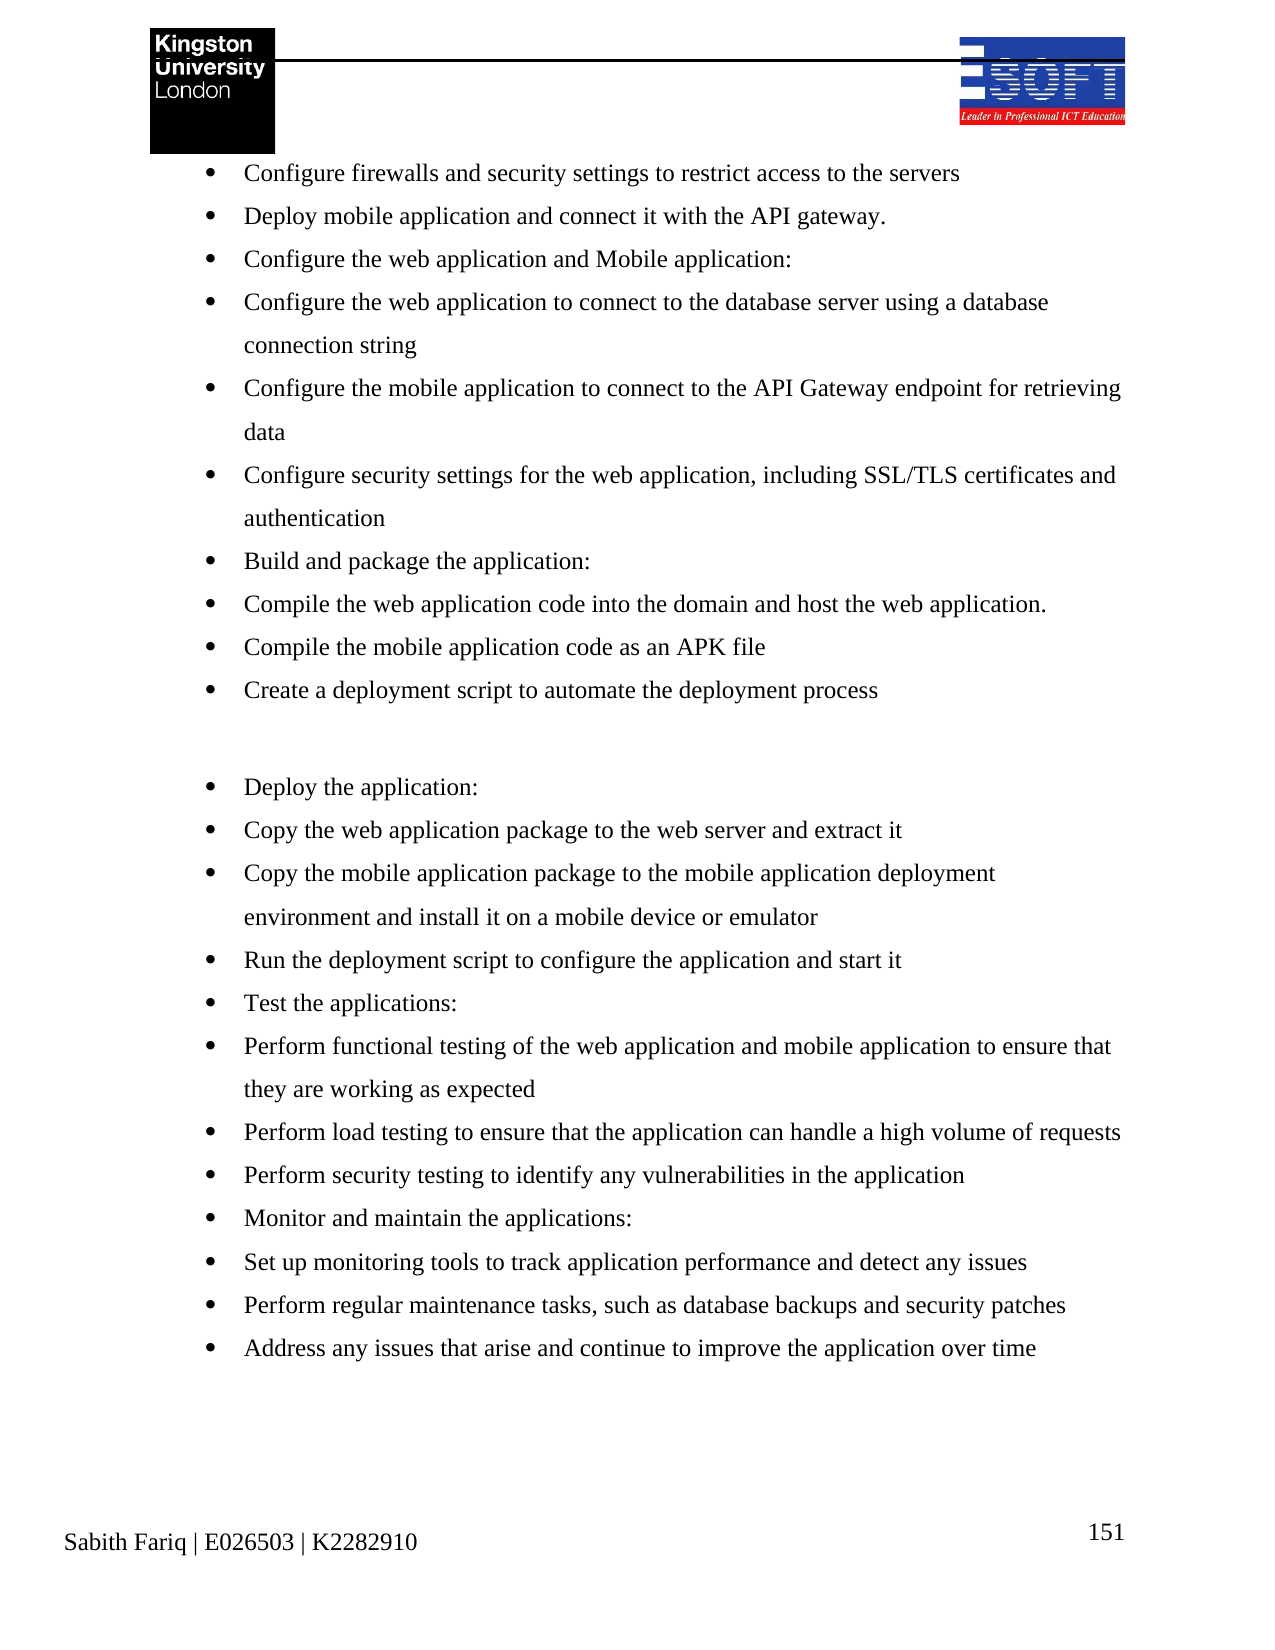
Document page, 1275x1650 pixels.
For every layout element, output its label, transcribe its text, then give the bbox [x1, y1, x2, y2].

list Configure the mobile application to connect to the API Gateway endpoint for retrieving data [206, 373, 1125, 445]
list Perform regular maintenance tasks, such as database backups and security patches [206, 1290, 1125, 1318]
list Deploy the application: [206, 772, 1125, 801]
list Configure the web application and Mobile application: [206, 244, 1125, 273]
list Configure security settings for the web application, including SSL/TLS certificates and authentication [206, 460, 1125, 532]
list Compile the web application code into the domain and host the web application. [206, 589, 1125, 618]
picture [959, 62, 1125, 125]
list Perform security testing to identify any vulnerabilities in the application [206, 1160, 1125, 1189]
list Configure the web application to connect to the database server using a database connection string [206, 287, 1125, 359]
list Create a deployment script to automate the deployment process [206, 675, 1125, 704]
list Address any issues that arise and continue to improve the application over time [206, 1333, 1125, 1362]
list Copy the web application package to the web server and extract it [206, 815, 1125, 844]
list Compile the mobile application code as an APK file [206, 632, 1125, 661]
list Monitor and maintain the applications: [206, 1203, 1125, 1232]
list Deploy mobile application and connect it with the API gateway. [206, 201, 1125, 230]
list Build and package the application: [206, 546, 1125, 575]
list Perform load testing to ensure that the application can handle a high volume of requests [206, 1117, 1125, 1146]
picture [150, 62, 275, 154]
list Configure firewalls and security settings to restrict access to the servers [206, 158, 1125, 187]
list Perform functional testing of the web application and mobile application to ensure that they are working as expected [206, 1031, 1125, 1103]
list Copy the mobile application package to the mobile application deployment environment and install it on a mobile device or emulator [206, 858, 1125, 930]
picture [959, 37, 1125, 59]
picture [150, 28, 275, 59]
list Set up monitoring tools to track application performance and detect any issues [206, 1247, 1125, 1275]
list Run the deployment script to configure the application and start it [206, 945, 1125, 973]
list Test the applications: [206, 988, 1125, 1017]
